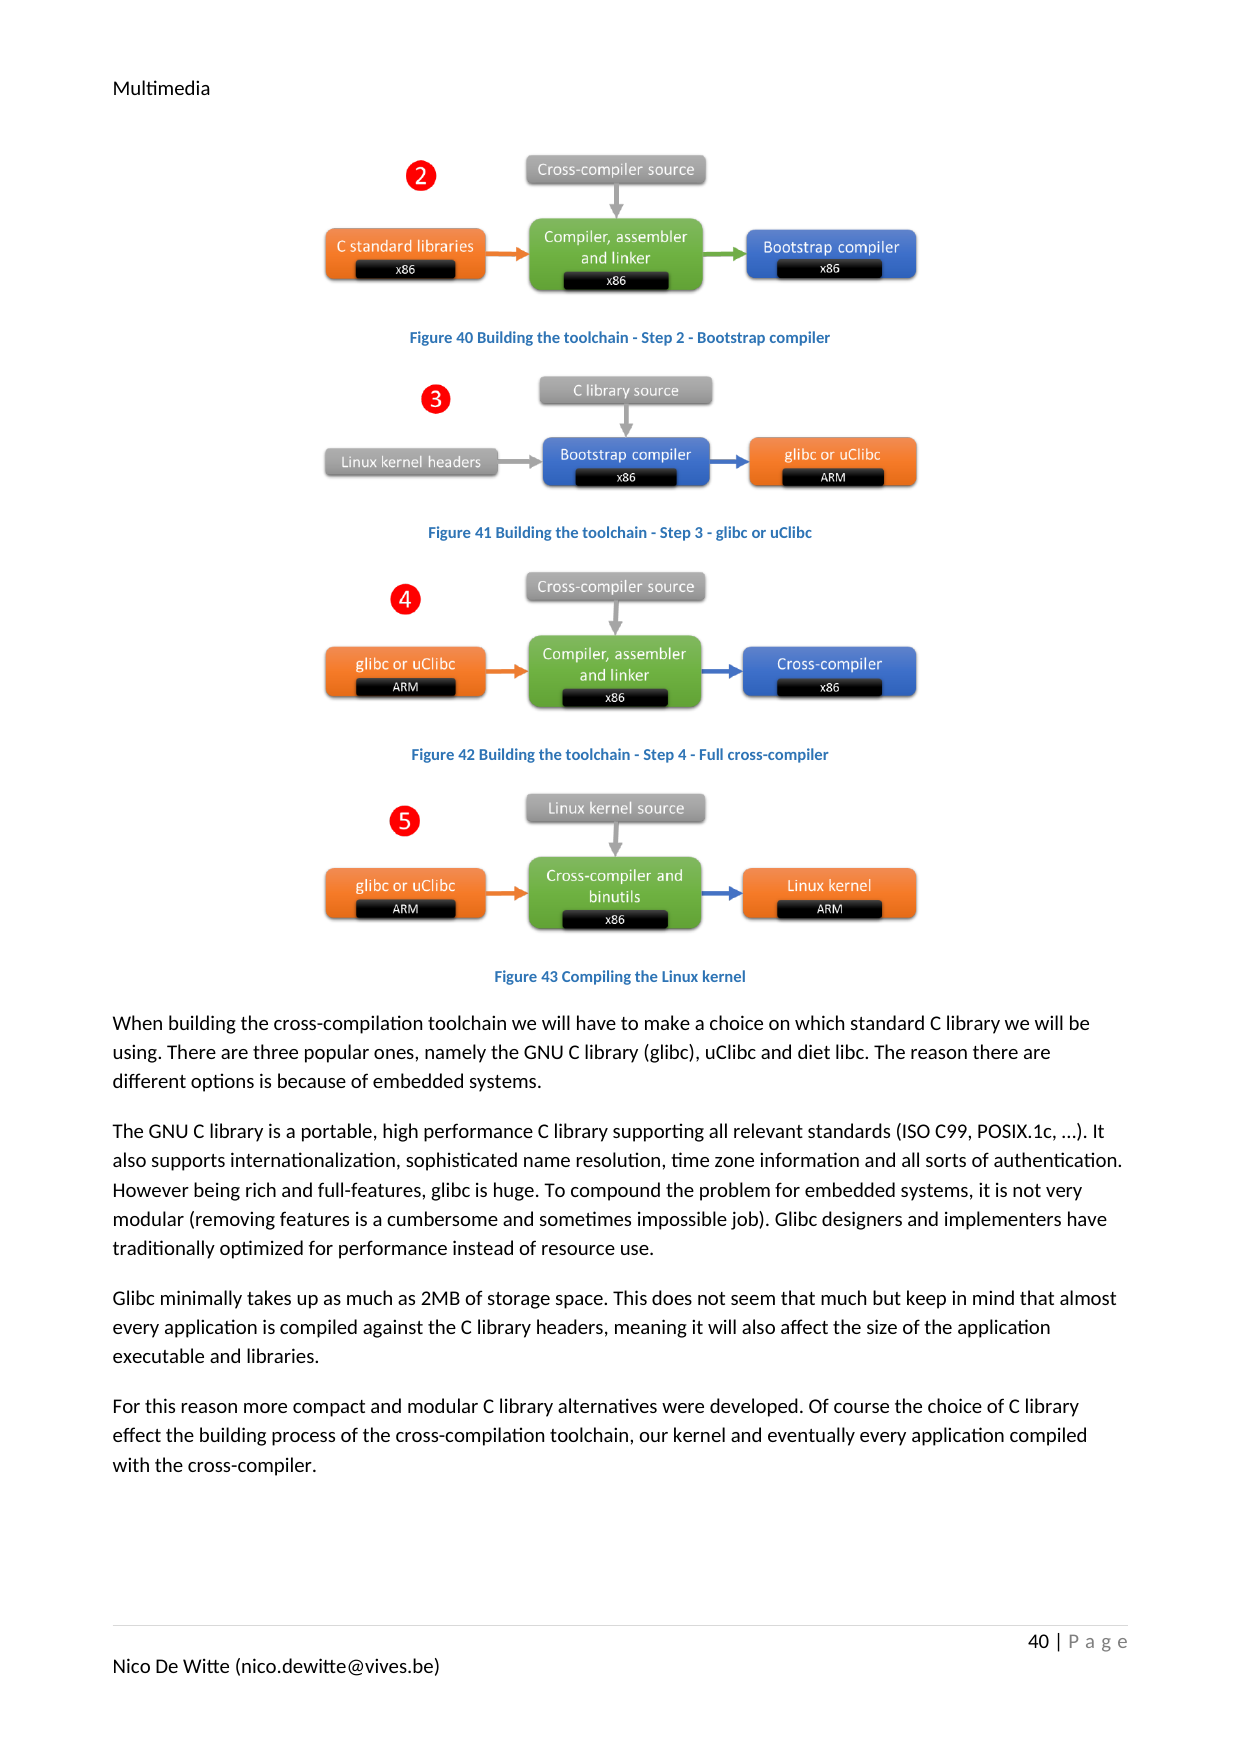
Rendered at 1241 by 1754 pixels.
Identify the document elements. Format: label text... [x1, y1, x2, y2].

text Glibc minimally takes up as much as 2MB of storage space. This does not seem that much but keep in mind that almost every application is compiled against the C library headers, meaning it will also affect the size of the application executable and libraries. [112, 1285, 1128, 1369]
picture [320, 567, 920, 720]
text When building the cross-compilation toolchain we will have to make a choice on which standard C library we will be using. There are three popular ones, namely the GNU C library (glibc), uClibc and diet libc. The reason there are different options is because of embedded systems. [112, 1010, 1128, 1094]
text For this reason more compact and modular C library alternatives were developed. Of course the choice of C library effect the building process of the cross-compilation toolchain, our kernel and eventually every application compiled with the cross-compiler. [112, 1393, 1128, 1477]
picture [320, 150, 920, 303]
picture [320, 788, 920, 942]
text The GNU C library is a portable, high performance C library supporting all relevant standards (ISO C99, POSIX.1c, …). It also supports internationalization, sophisticated name resolution, time zone information and all sorts of authentication. However being rich and full-features, glibc is huge. To compound the problem for embedded systems, it is not very modular (removing features is a cumbersome and sometimes impossible job). Glibc designers and implementers have traditionally optimized for performance instead of resource use. [112, 1118, 1128, 1261]
picture [320, 371, 920, 499]
